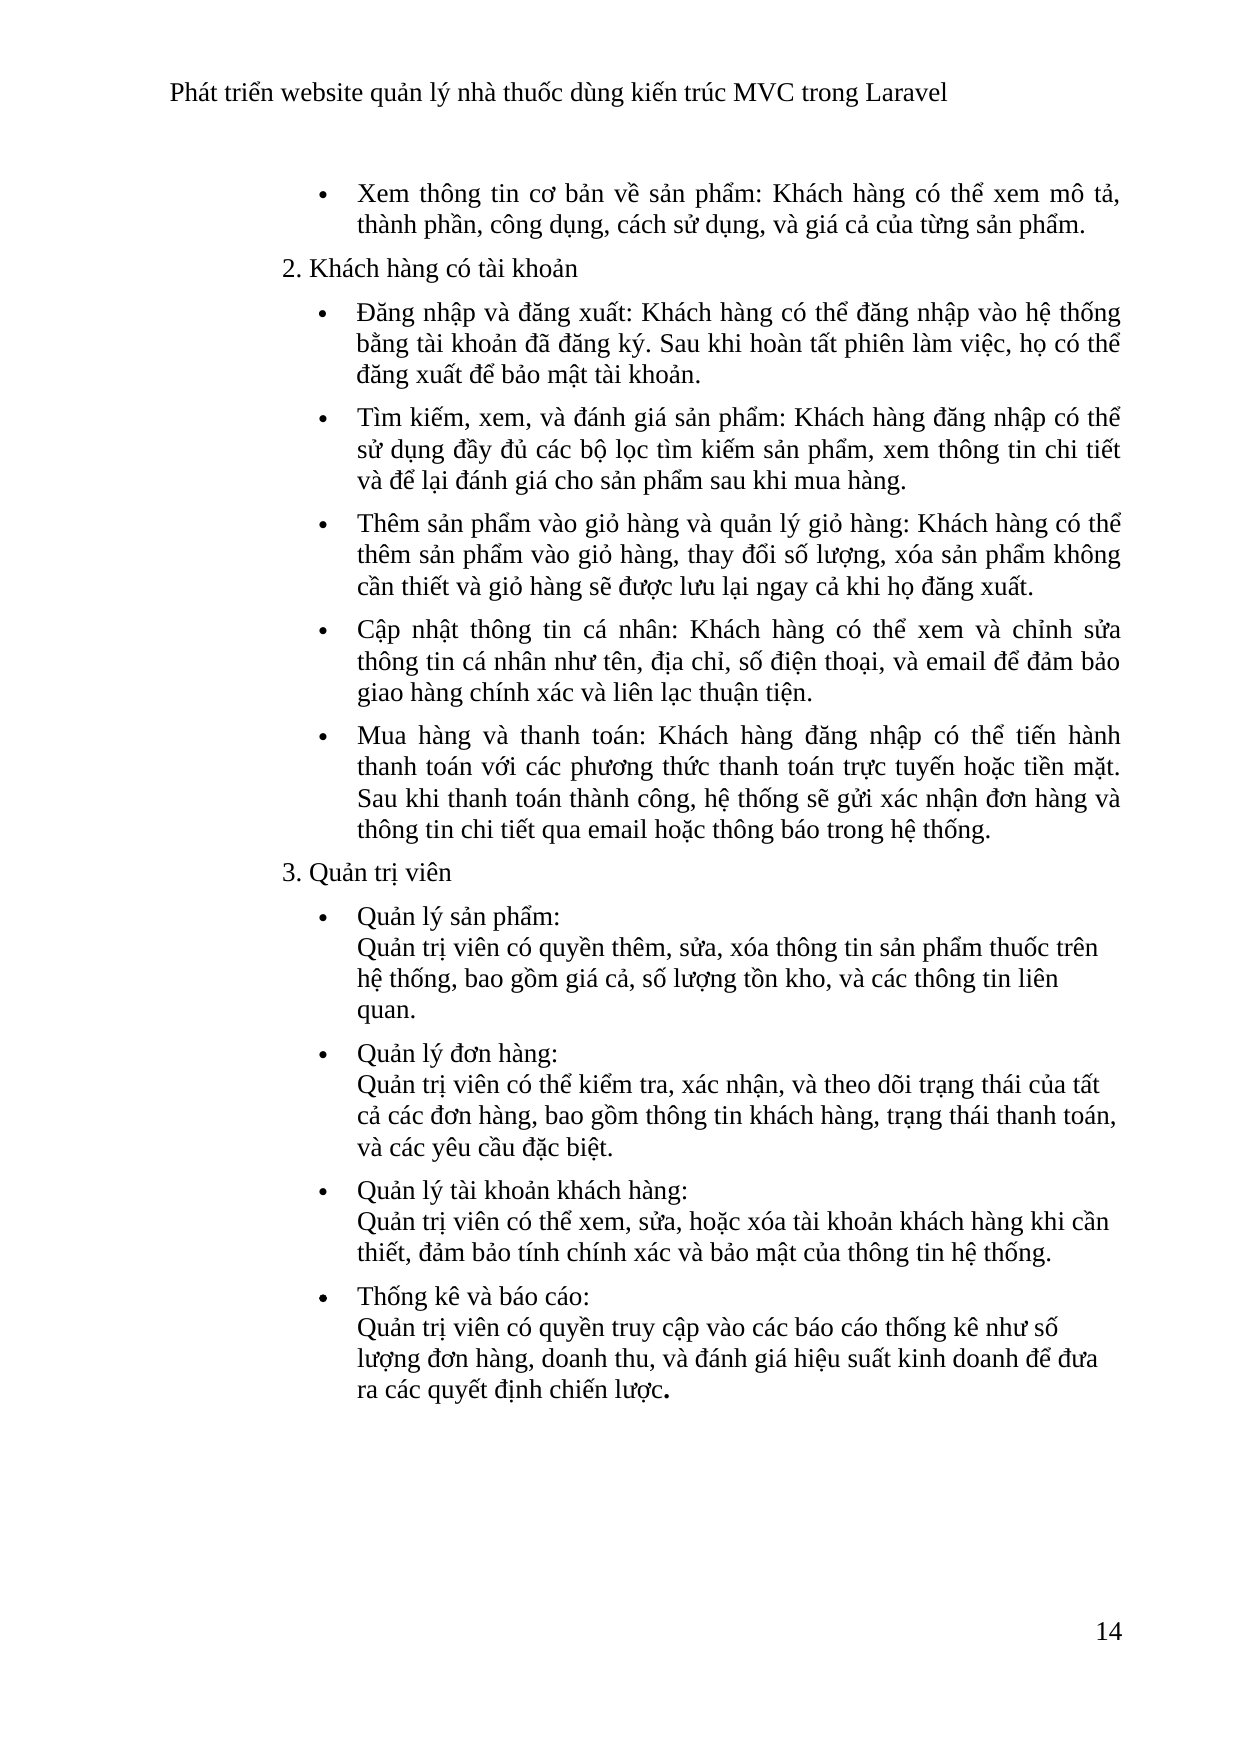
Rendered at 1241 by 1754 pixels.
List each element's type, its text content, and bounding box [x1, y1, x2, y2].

list Đăng nhập và đăng xuất: Khách hàng có thể đăng nhập vào hệ thống bằng tài khoản đã đăng ký. Sau khi hoàn tất phiên làm việc, họ có thể đăng xuất để bảo mật tài khoản. [319, 296, 1122, 389]
list Cập nhật thông tin cá nhân: Khách hàng có thể xem và chỉnh sửa thông tin cá nhân như tên, địa chỉ, số điện thoại, và email để đảm bảo giao hàng chính xác và liên lạc thuận tiện. [319, 613, 1122, 707]
text 3. Quản trị viên [282, 856, 1122, 888]
list Quản lý đơn hàng: Quản trị viên có thể kiểm tra, xác nhận, và theo dõi trạng thái của tất cả các đơn hàng, bao gồm thông tin khách hàng, trạng thái thanh toán, và các yêu cầu đặc biệt. [319, 1037, 1122, 1162]
list Tìm kiếm, xem, và đánh giá sản phẩm: Khách hàng đăng nhập có thể sử dụng đầy đủ các bộ lọc tìm kiếm sản phẩm, xem thông tin chi tiết và để lại đánh giá cho sản phẩm sau khi mua hàng. [319, 402, 1122, 495]
list Thêm sản phẩm vào giỏ hàng và quản lý giỏ hàng: Khách hàng có thể thêm sản phẩm vào giỏ hàng, thay đổi số lượng, xóa sản phẩm không cần thiết và giỏ hàng sẽ được lưu lại ngay cả khi họ đăng xuất. [319, 507, 1122, 601]
list Quản lý tài khoản khách hàng: Quản trị viên có thể xem, sửa, hoặc xóa tài khoản khách hàng khi cần thiết, đảm bảo tính chính xác và bảo mật của thông tin hệ thống. [319, 1174, 1122, 1268]
text 2. Khách hàng có tài khoản [282, 252, 1122, 283]
list Quản lý sản phẩm: Quản trị viên có quyền thêm, sửa, xóa thông tin sản phẩm thuốc trên hệ thống, bao gồm giá cả, số lượng tồn kho, và các thông tin liên quan. [319, 900, 1122, 1025]
list Thống kê và báo cáo: Quản trị viên có quyền truy cập vào các báo cáo thống kê như số lượng đơn hàng, doanh thu, và đánh giá hiệu suất kinh doanh để đưa ra các quyết định chiến lược. [319, 1280, 1122, 1405]
list Xem thông tin cơ bản về sản phẩm: Khách hàng có thể xem mô tả, thành phần, công dụng, cách sử dụng, và giá cả của từng sản phẩm. [319, 177, 1122, 239]
list Mua hàng và thanh toán: Khách hàng đăng nhập có thể tiến hành thanh toán với các phương thức thanh toán trực tuyến hoặc tiền mặt. Sau khi thanh toán thành công, hệ thống sẽ gửi xác nhận đơn hàng và thông tin chi tiết qua email hoặc thông báo trong hệ thống. [319, 719, 1122, 844]
